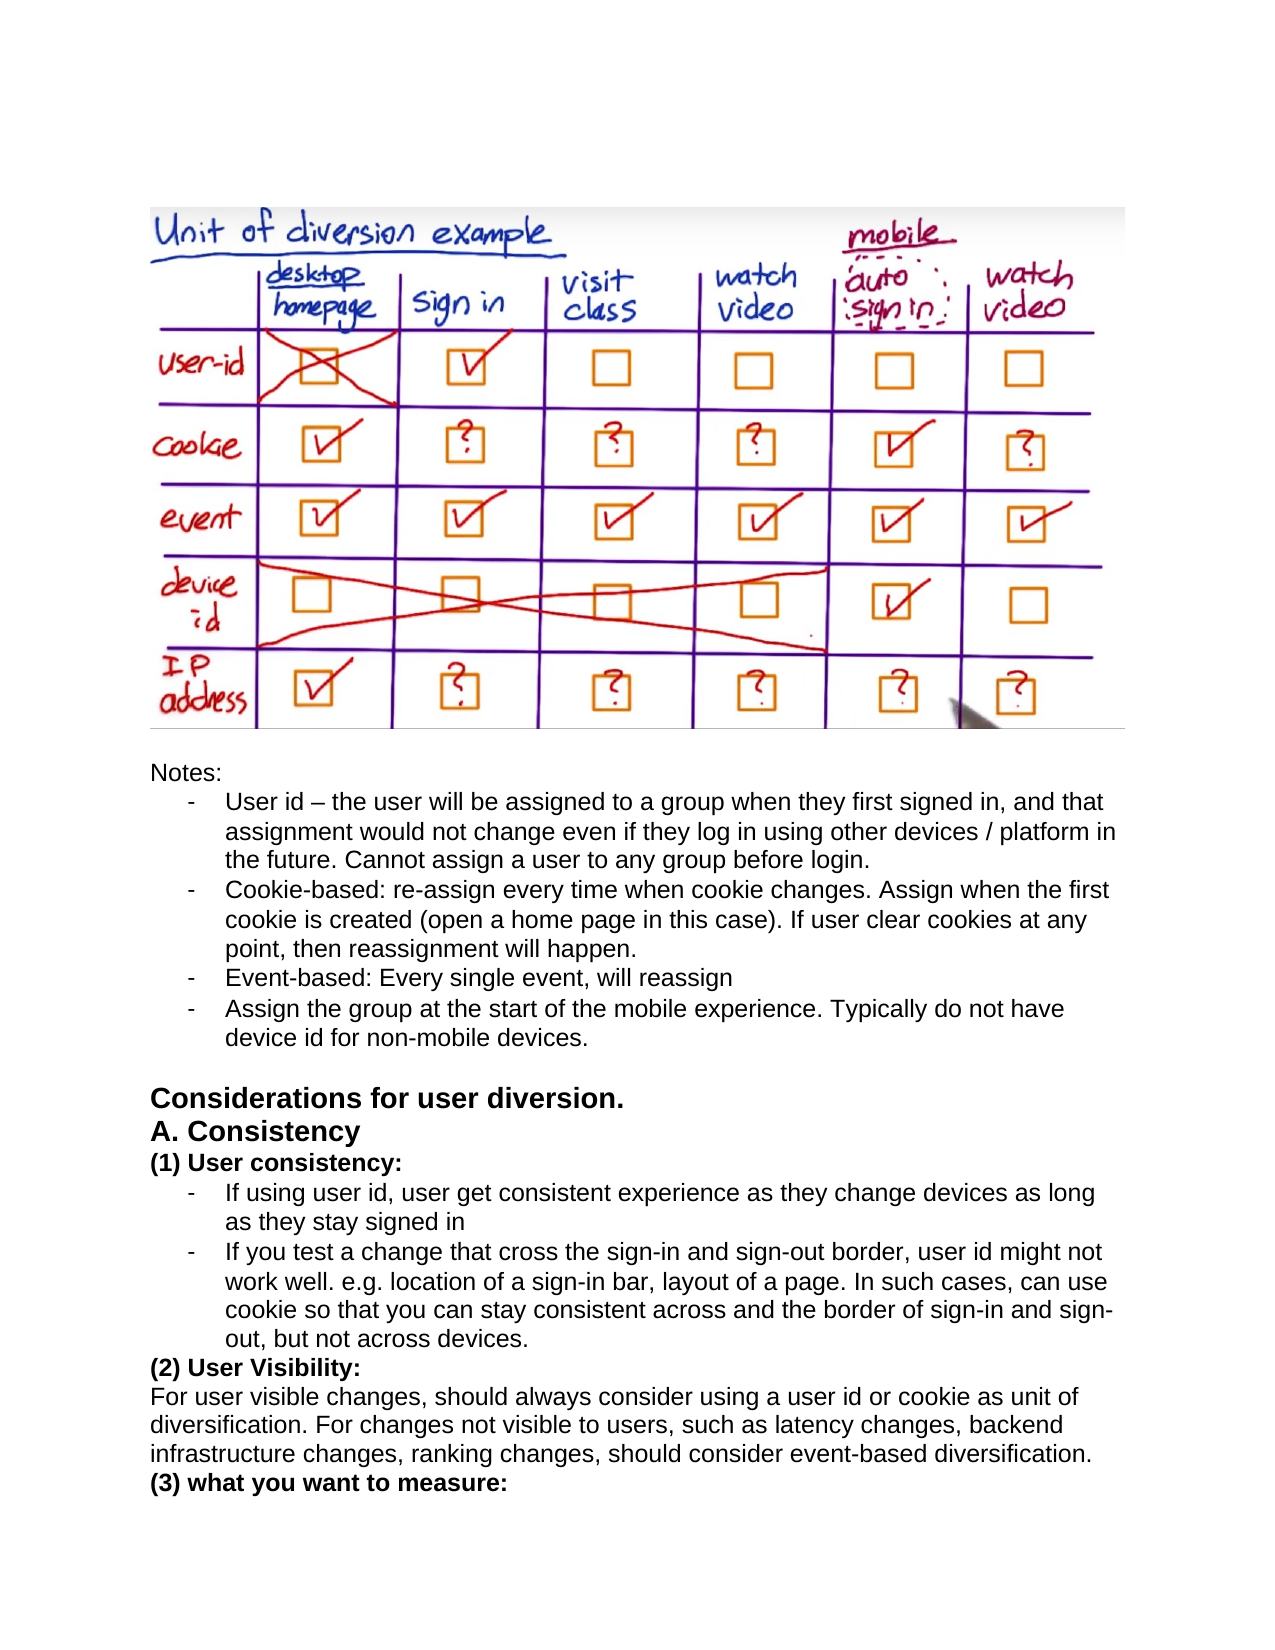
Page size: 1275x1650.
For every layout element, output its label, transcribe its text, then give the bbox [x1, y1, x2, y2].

picture [150, 207, 1125, 729]
list If using user id, user get consistent experience as they change devices as long as they stay signed in [187, 1177, 1125, 1236]
text Notes: [150, 757, 1125, 786]
list If you test a change that cross the sign-in and sign-out border, user id might not work well. e.g. location of a sign-in bar, layout of a page. In such cases, can use cookie so that you can stay consistent across and the border of sign-in and sign-out, but not across devices. [187, 1236, 1125, 1353]
list Assign the group at the start of the mobile experience. Typically do not have device id for non-mobile devices. [187, 993, 1125, 1052]
text (1) User consistency: [150, 1148, 1125, 1177]
text (3) what you want to measure: [150, 1468, 1125, 1496]
text Considerations for user diversion. [150, 1081, 1125, 1114]
list Cookie-based: re-assign every time when cookie changes. Assign when the first cookie is created (open a home page in this case). If user clear cookies at any point, then reassignment will happen. [187, 874, 1125, 962]
text (2) User Visibility: [150, 1353, 1125, 1381]
text For user visible changes, should always consider using a user id or cookie as unit of diversification. For changes not visible to users, such as latency changes, backend infrastructure changes, ranking changes, should consider event-based diversification. [150, 1381, 1125, 1468]
text A. Consistency [150, 1114, 1125, 1148]
list Event-based: Every single event, will reassign [187, 962, 1125, 993]
list User id – the user will be assigned to a group when they first signed in, and that assignment would not change even if they log in using other devices / platform in the future. Cannot assign a user to any group before login. [187, 786, 1125, 874]
